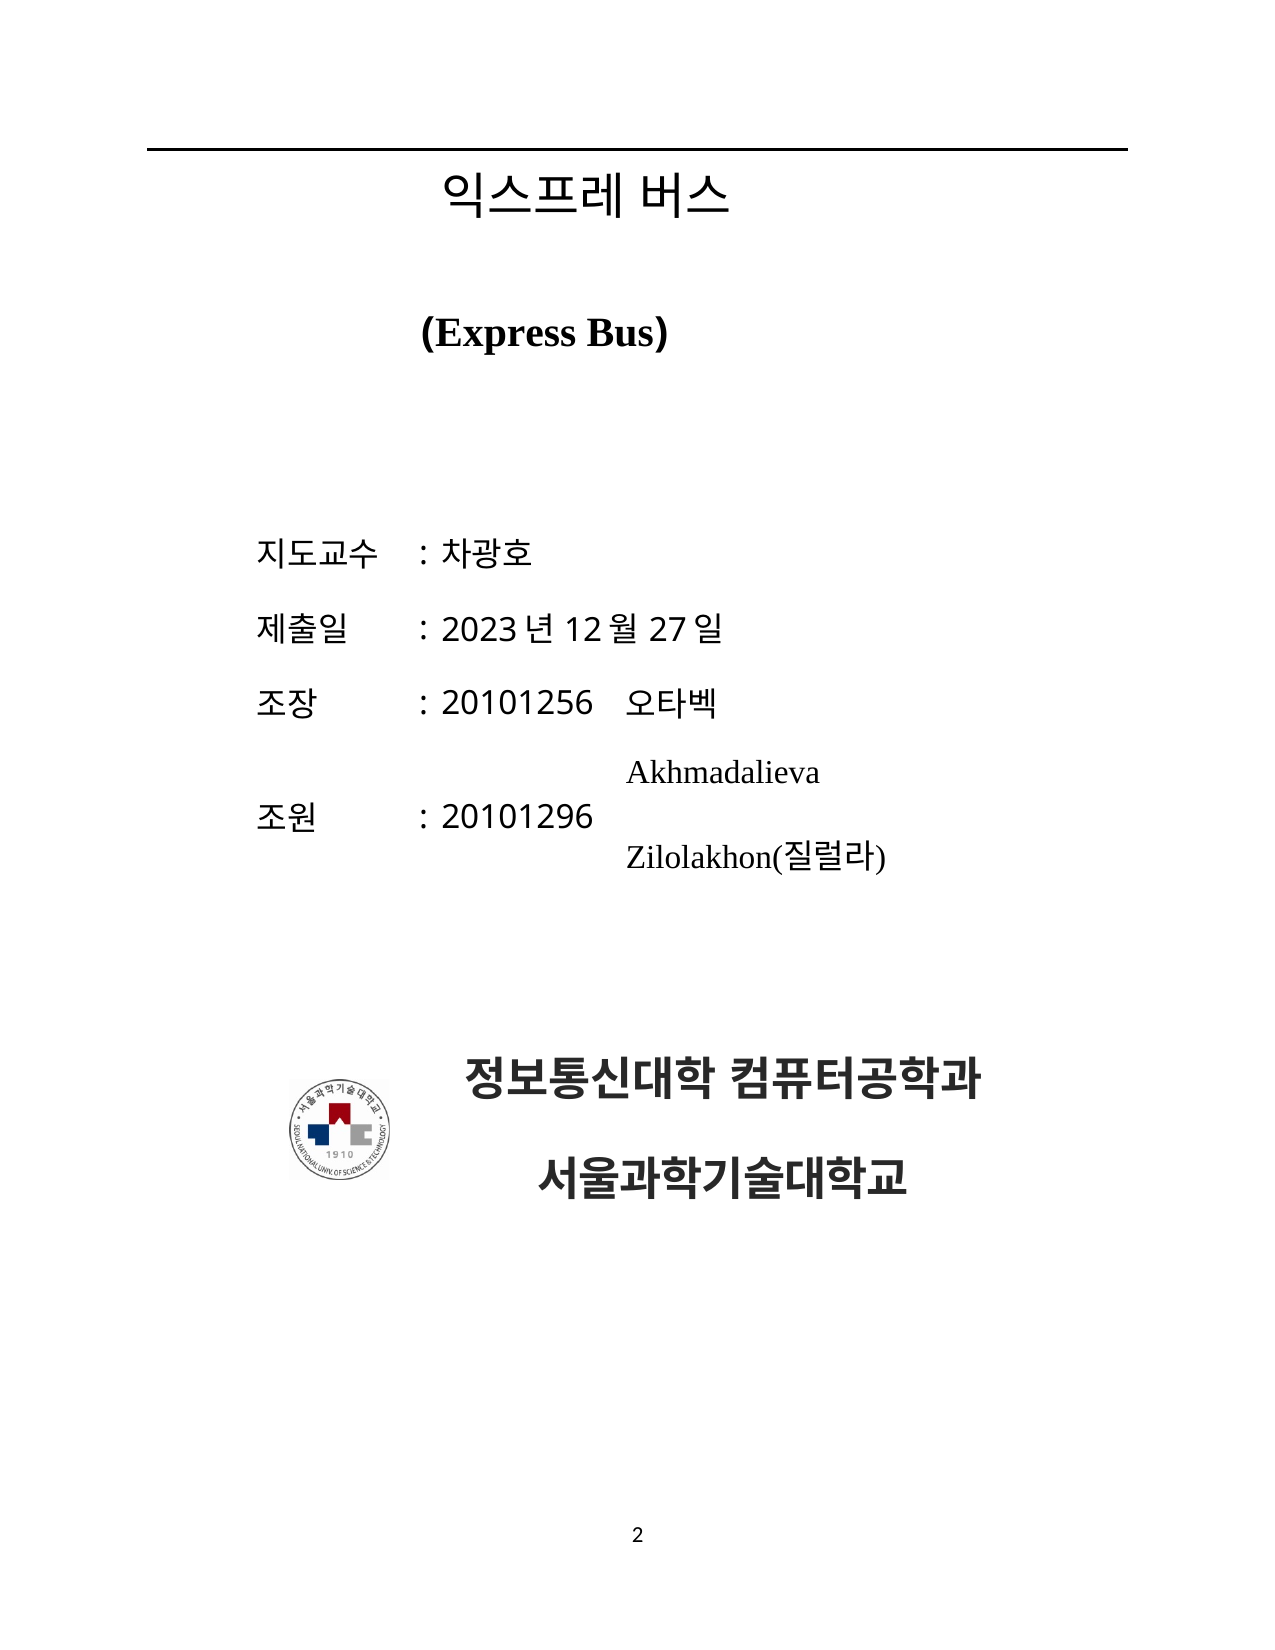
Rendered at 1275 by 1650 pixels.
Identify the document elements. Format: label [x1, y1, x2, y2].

table_cell [147, 151, 1128, 1470]
picture [289, 1079, 390, 1180]
